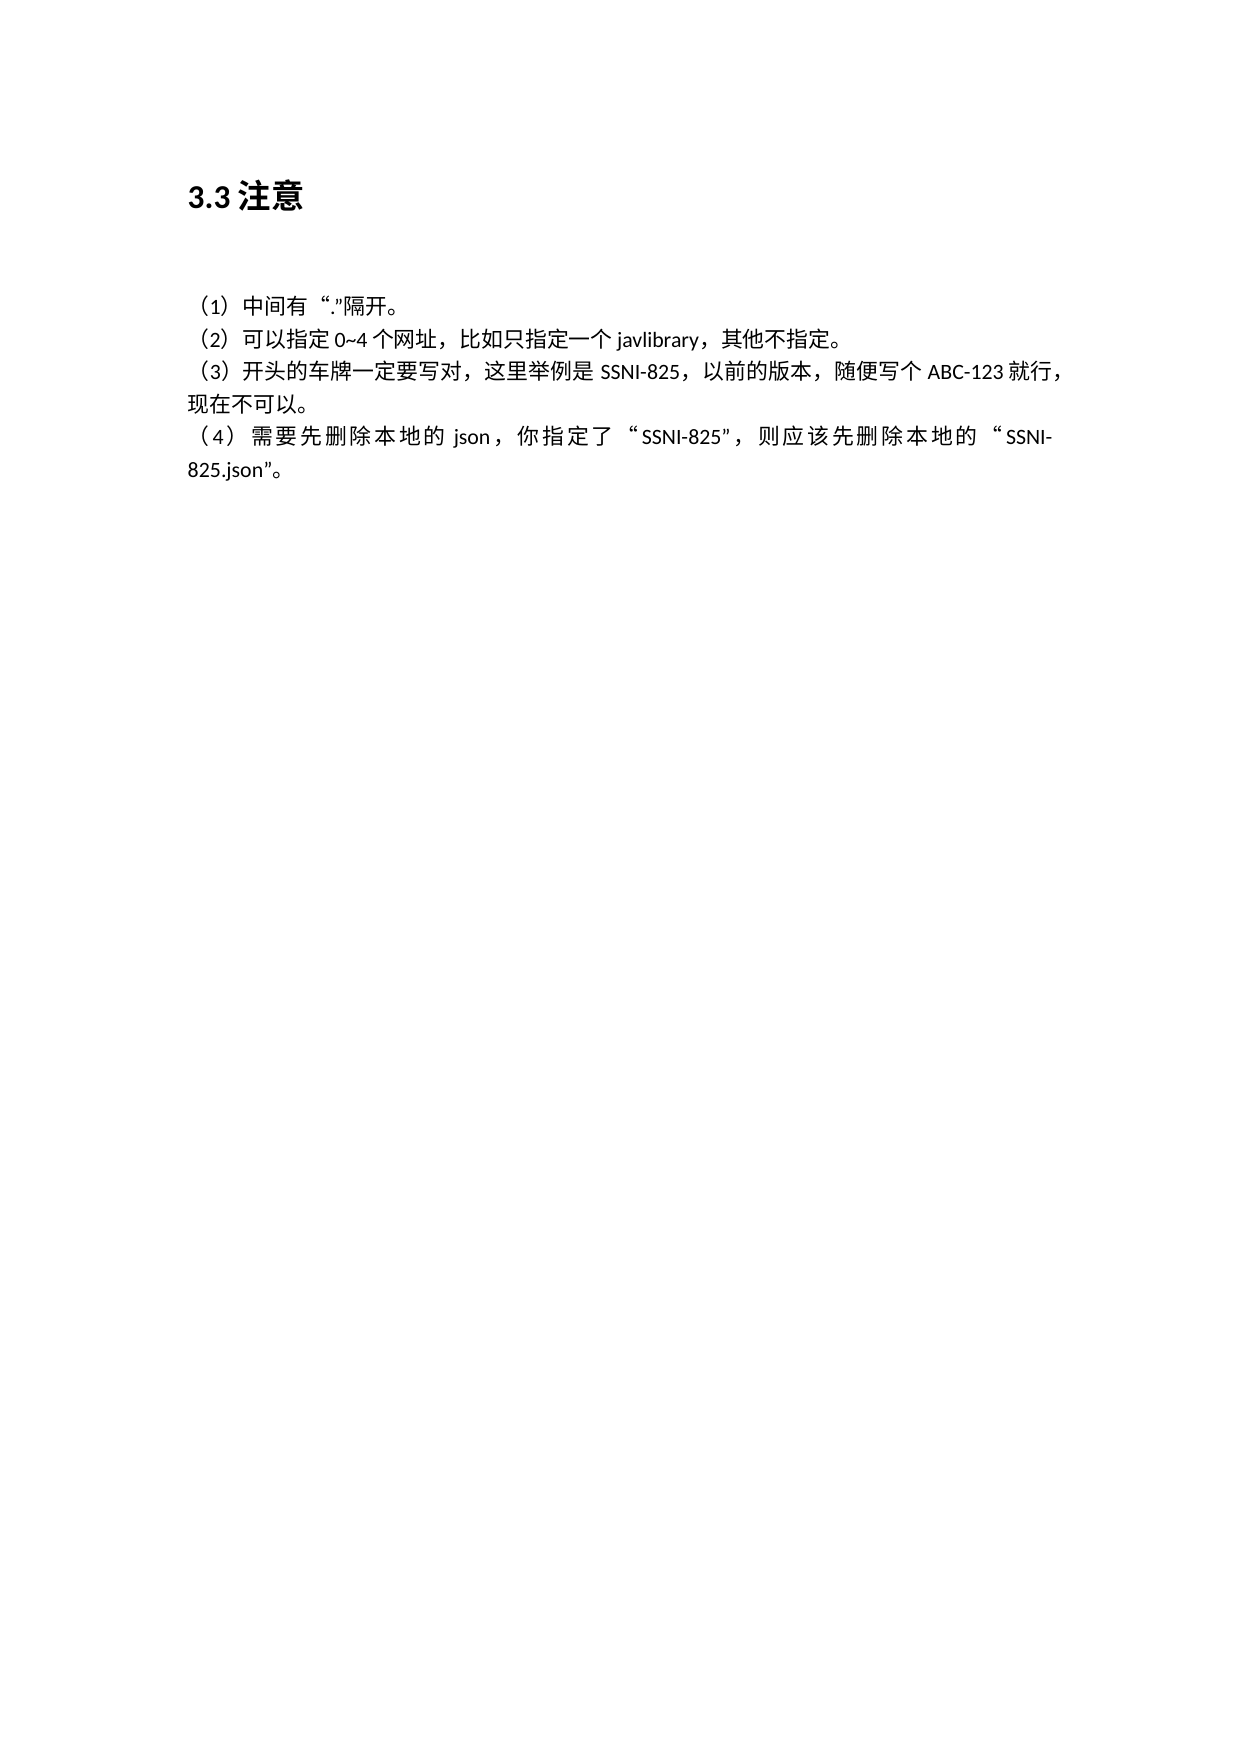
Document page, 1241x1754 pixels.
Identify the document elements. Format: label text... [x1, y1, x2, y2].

list （4）需要先删除本地的json，你指定了“SSNI-825”，则应该先删除本地的“SSNI-825.json”。 [187, 419, 1053, 484]
list （1）中间有“.”隔开。 [187, 289, 1053, 321]
subtitle 3.3 注意 [187, 162, 1053, 227]
list （3）开头的车牌一定要写对，这里举例是SSNI-825，以前的版本，随便写个ABC-123就行，现在不可以。 [187, 354, 1053, 419]
list （2）可以指定0~4个网址，比如只指定一个javlibrary，其他不指定。 [187, 321, 1053, 354]
